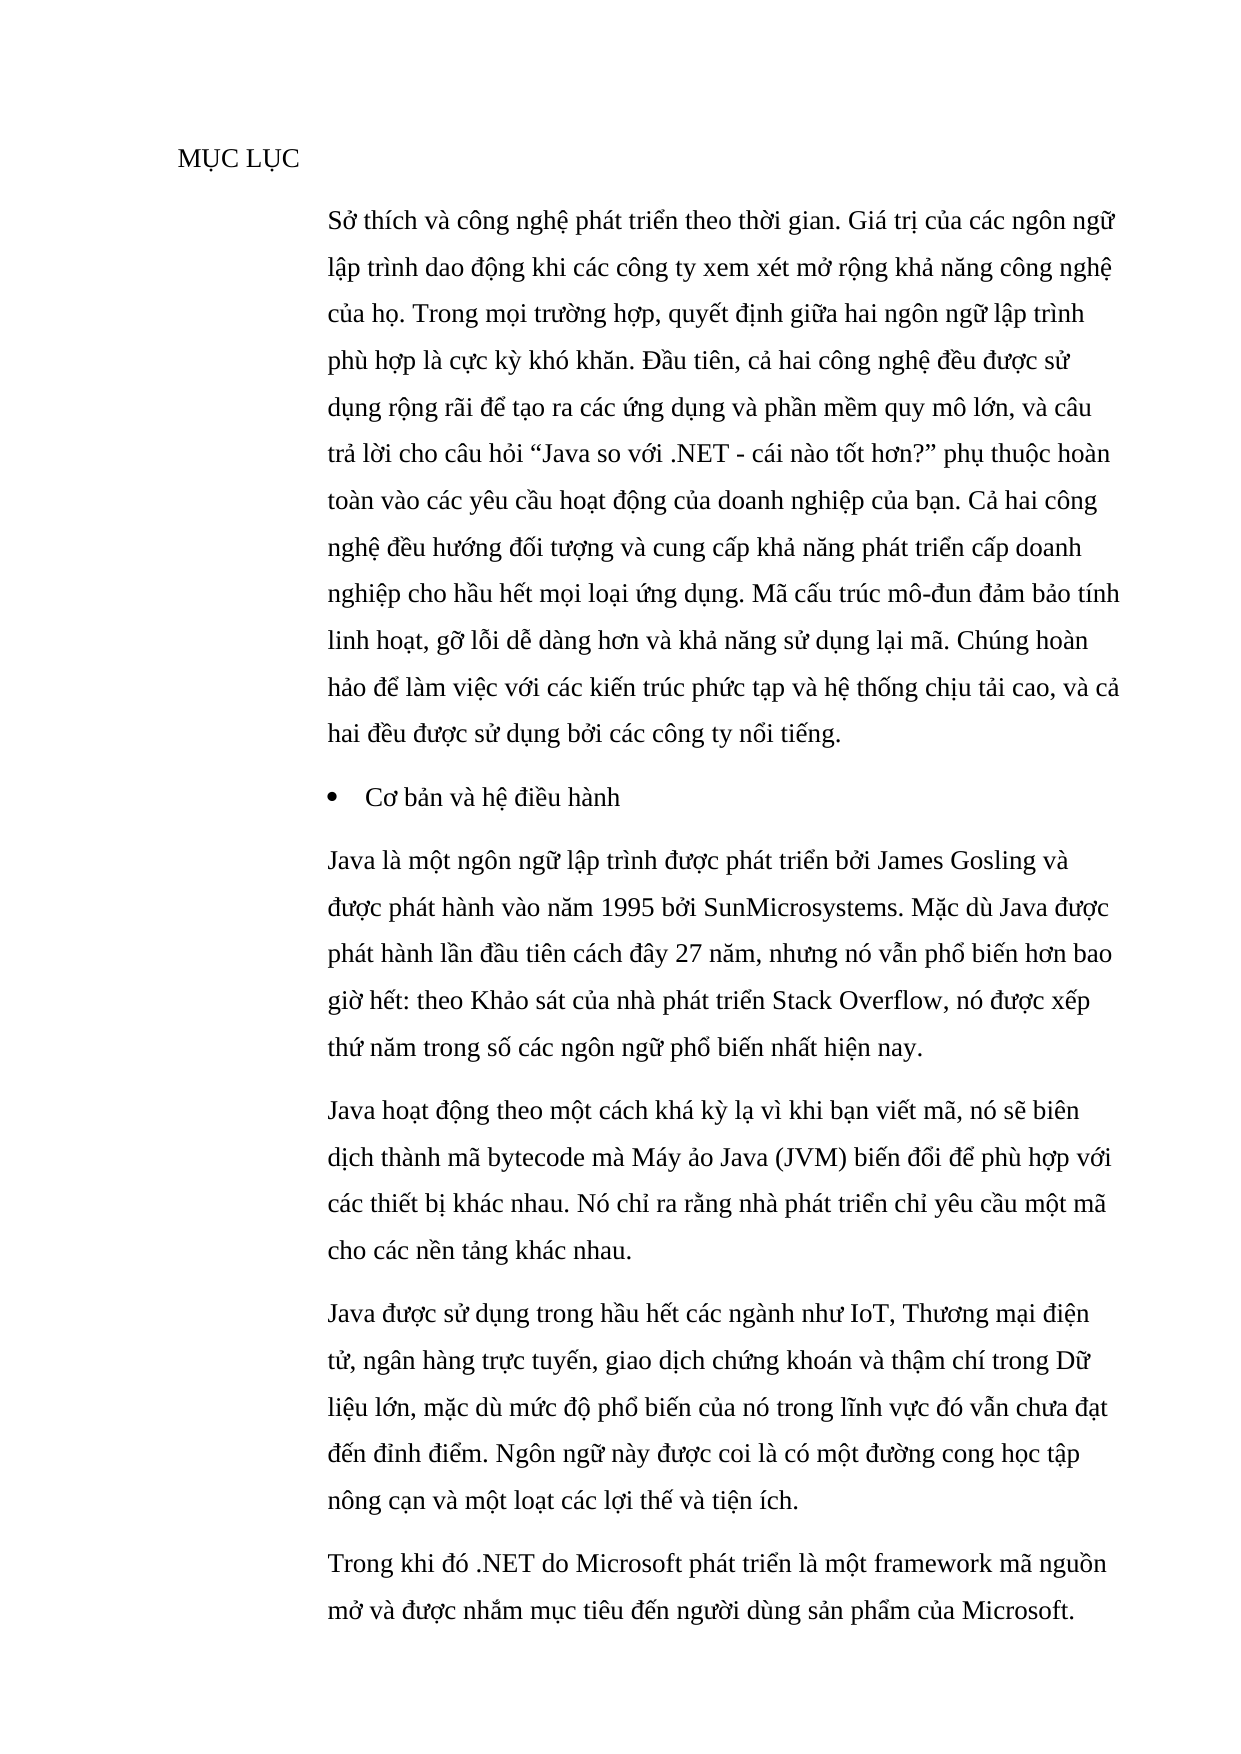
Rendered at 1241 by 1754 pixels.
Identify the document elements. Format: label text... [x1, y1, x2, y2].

list Cơ bản và hệ điều hành [327, 781, 1122, 812]
text Sở thích và công nghệ phát triển theo thời gian. Giá trị của các ngôn ngữ lập trình dao động khi các công ty xem xét mở rộng khả năng công nghệ của họ. Trong mọi trường hợp, quyết định giữa hai ngôn ngữ lập trình phù hợp là cực kỳ khó khăn. Đầu tiên, cả hai công nghệ đều được sử dụng rộng rãi để tạo ra các ứng dụng và phần mềm quy mô lớn, và câu trả lời cho câu hỏi “Java so với .NET - cái nào tốt hơn?” phụ thuộc hoàn toàn vào các yêu cầu hoạt động của doanh nghiệp của bạn. Cả hai công nghệ đều hướng đối tượng và cung cấp khả năng phát triển cấp doanh nghiệp cho hầu hết mọi loại ứng dụng. Mã cấu trúc mô-đun đảm bảo tính linh hoạt, gỡ lỗi dễ dàng hơn và khả năng sử dụng lại mã. Chúng hoàn hảo để làm việc với các kiến trúc phức tạp và hệ thống chịu tải cao, và cả hai đều được sử dụng bởi các công ty nổi tiếng. [327, 204, 1122, 748]
text Java hoạt động theo một cách khá kỳ lạ vì khi bạn viết mã, nó sẽ biên dịch thành mã bytecode mà Máy ảo Java (JVM) biến đổi để phù hợp với các thiết bị khác nhau. Nó chỉ ra rằng nhà phát triển chỉ yêu cầu một mã cho các nền tảng khác nhau. [327, 1094, 1122, 1265]
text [327, 1548, 1122, 1625]
text Java là một ngôn ngữ lập trình được phát triển bởi James Gosling và được phát hành vào năm 1995 bởi SunMicrosystems. Mặc dù Java được phát hành lần đầu tiên cách đây 27 năm, nhưng nó vẫn phổ biến hơn bao giờ hết: theo Khảo sát của nhà phát triển Stack Overflow, nó được xếp thứ năm trong số các ngôn ngữ phổ biến nhất hiện nay. [327, 844, 1122, 1062]
text Java được sử dụng trong hầu hết các ngành như IoT, Thương mại điện tử, ngân hàng trực tuyến, giao dịch chứng khoán và thậm chí trong Dữ liệu lớn, mặc dù mức độ phổ biến của nó trong lĩnh vực đó vẫn chưa đạt đến đỉnh điểm. Ngôn ngữ này được coi là có một đường cong học tập nông cạn và một loạt các lợi thế và tiện ích. [327, 1298, 1122, 1515]
